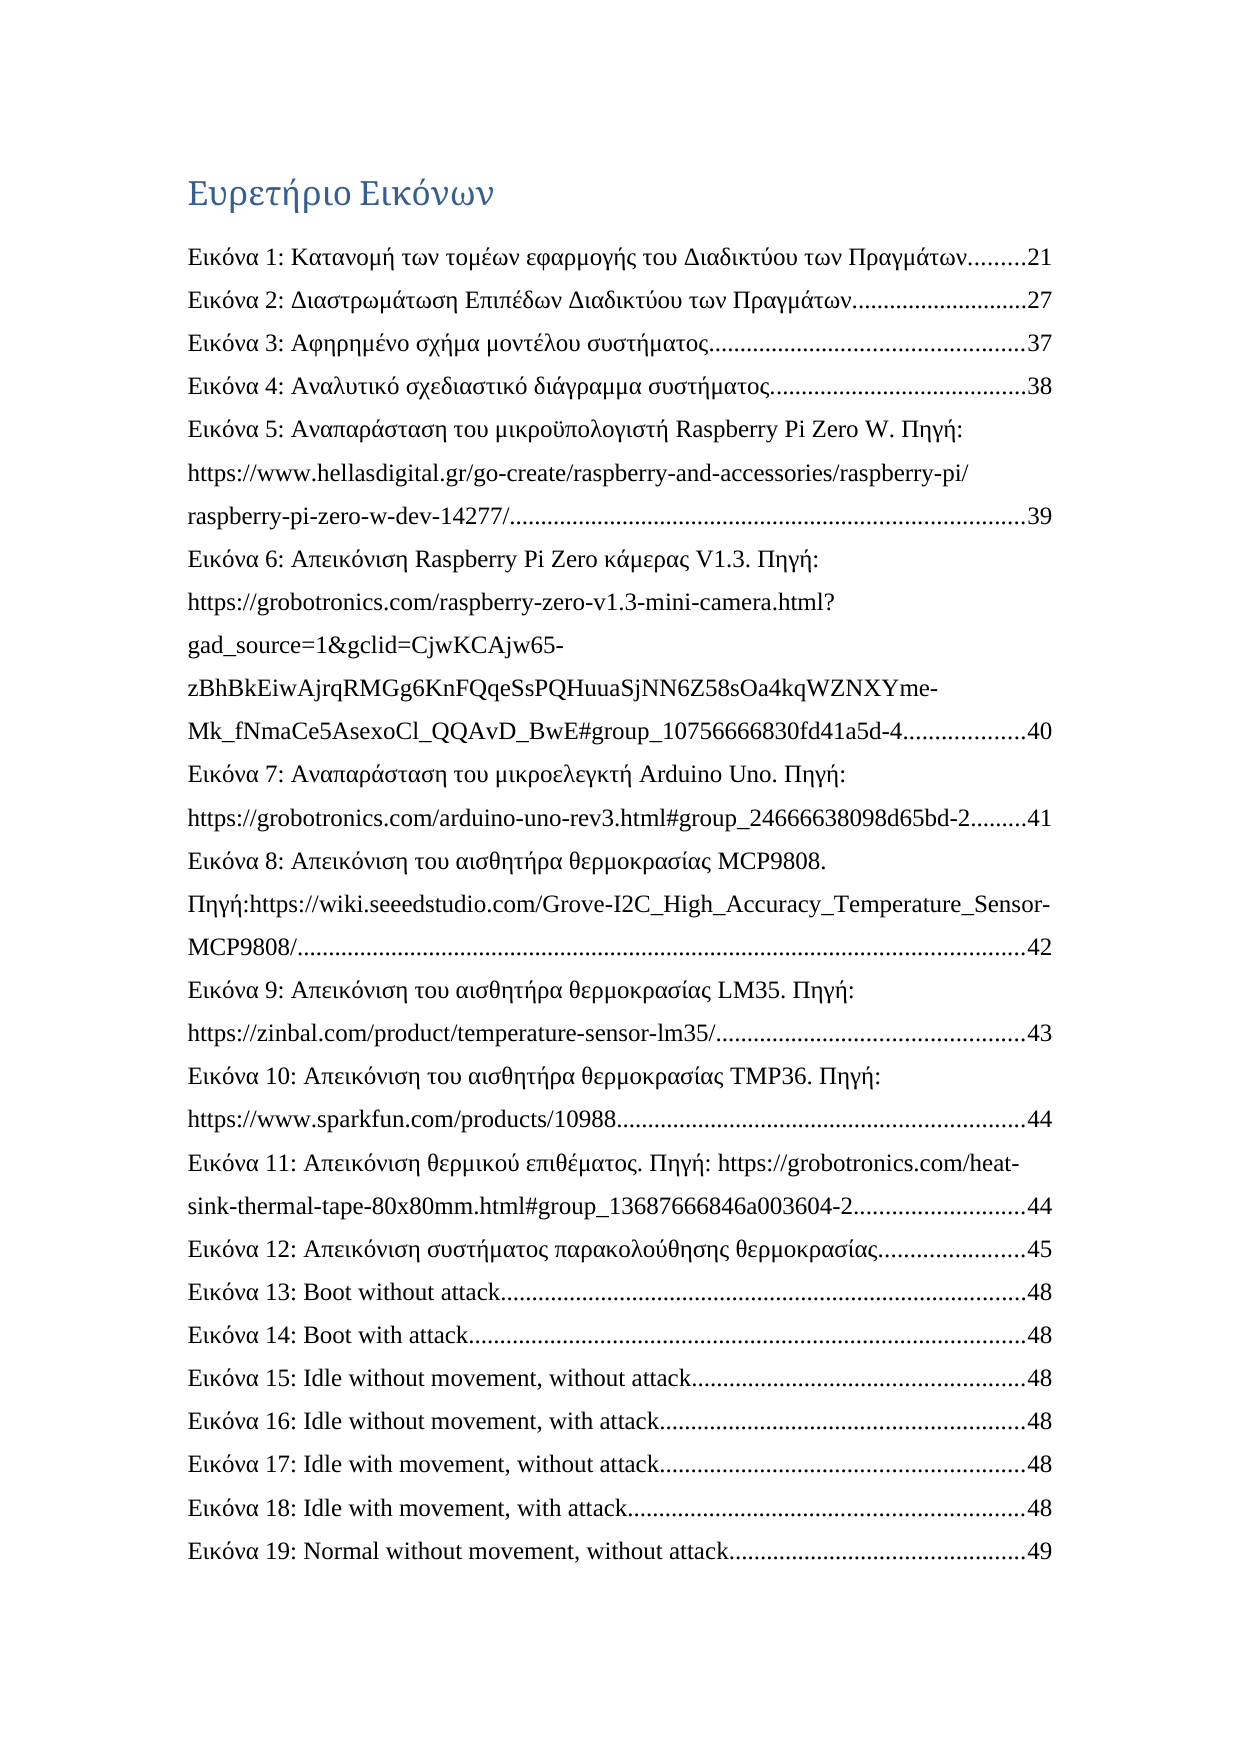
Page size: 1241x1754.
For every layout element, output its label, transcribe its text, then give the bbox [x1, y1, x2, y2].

text Εικόνα 13: Boot without attack 48 [187, 1277, 1053, 1306]
text Εικόνα 6: Απεικόνιση Raspberry Pi Zero κάμερας V1.3. Πηγή: https://grobotronics.com/raspberry-zero-v1.3-mini-camera.html?gad_source=1&gclid=CjwKCAjw65-zBhBkEiwAjrqRMGg6KnFQqeSsPQHuuaSjNN6Z58sOa4kqWZNXYme-Mk_fNmaCe5AsexoCl_QQAvD_BwE#group_10756666830fd41a5d-4 40 [187, 544, 1053, 745]
text Εικόνα 4: Αναλυτικό σχεδιαστικό διάγραμμα συστήματος. 38 [187, 371, 1053, 400]
text Εικόνα 11: Απεικόνιση θερμικού επιθέματος. Πηγή: https://grobotronics.com/heat-sink-thermal-tape-80x80mm.html#group_13687666846a003604-2 44 [187, 1148, 1053, 1219]
text Εικόνα 19: Normal without movement, without attack 49 [187, 1536, 1053, 1564]
text Εικόνα 17: Idle with movement, without attack 48 [187, 1449, 1053, 1478]
text Εικόνα 10: Απεικόνιση του αισθητήρα θερμοκρασίας TMP36. Πηγή: https://www.sparkfun.com/products/10988 44 [187, 1061, 1053, 1133]
text Εικόνα 12: Απεικόνιση συστήματος παρακολούθησης θερμοκρασίας. 45 [187, 1234, 1053, 1263]
text Εικόνα 9: Απεικόνιση του αισθητήρα θερμοκρασίας LM35. Πηγή: https://zinbal.com/product/temperature-sensor-lm35/ 43 [187, 975, 1053, 1047]
text Εικόνα 15: Idle without movement, without attack 48 [187, 1363, 1053, 1392]
text Εικόνα 8: Απεικόνιση του αισθητήρα θερμοκρασίας MCP9808. Πηγή:https://wiki.seeedstudio.com/Grove-I2C_High_Accuracy_Temperature_Sensor-MCP9808/ 42 [187, 846, 1053, 961]
text Εικόνα 3: Αφηρημένο σχήμα μοντέλου συστήματος 37 [187, 328, 1053, 357]
text Εικόνα 5: Αναπαράσταση του μικροϋπολογιστή Raspberry Pi Zero W. Πηγή: https://www.hellasdigital.gr/go-create/raspberry-and-accessories/raspberry-pi/raspberry-pi-zero-w-dev-14277/ 39 [187, 414, 1053, 529]
text Εικόνα 2: Διαστρωμάτωση Επιπέδων Διαδικτύου των Πραγμάτων. 27 [187, 285, 1053, 314]
text Εικόνα 16: Idle without movement, with attack 48 [187, 1406, 1053, 1435]
text Εικόνα 1: Κατανομή των τομέων εφαρμογής του Διαδικτύου των Πραγμάτων. 21 [187, 242, 1053, 271]
text Εικόνα 7: Αναπαράσταση του μικροελεγκτή Arduino Uno. Πηγή: https://grobotronics.com/arduino-uno-rev3.html#group_24666638098d65bd-2 41 [187, 759, 1053, 831]
text Εικόνα 18: Idle with movement, with attack 48 [187, 1493, 1053, 1521]
text Εικόνα 14: Boot with attack 48 [187, 1320, 1053, 1349]
subtitle Ευρετήριο Εικόνων [187, 175, 1053, 213]
